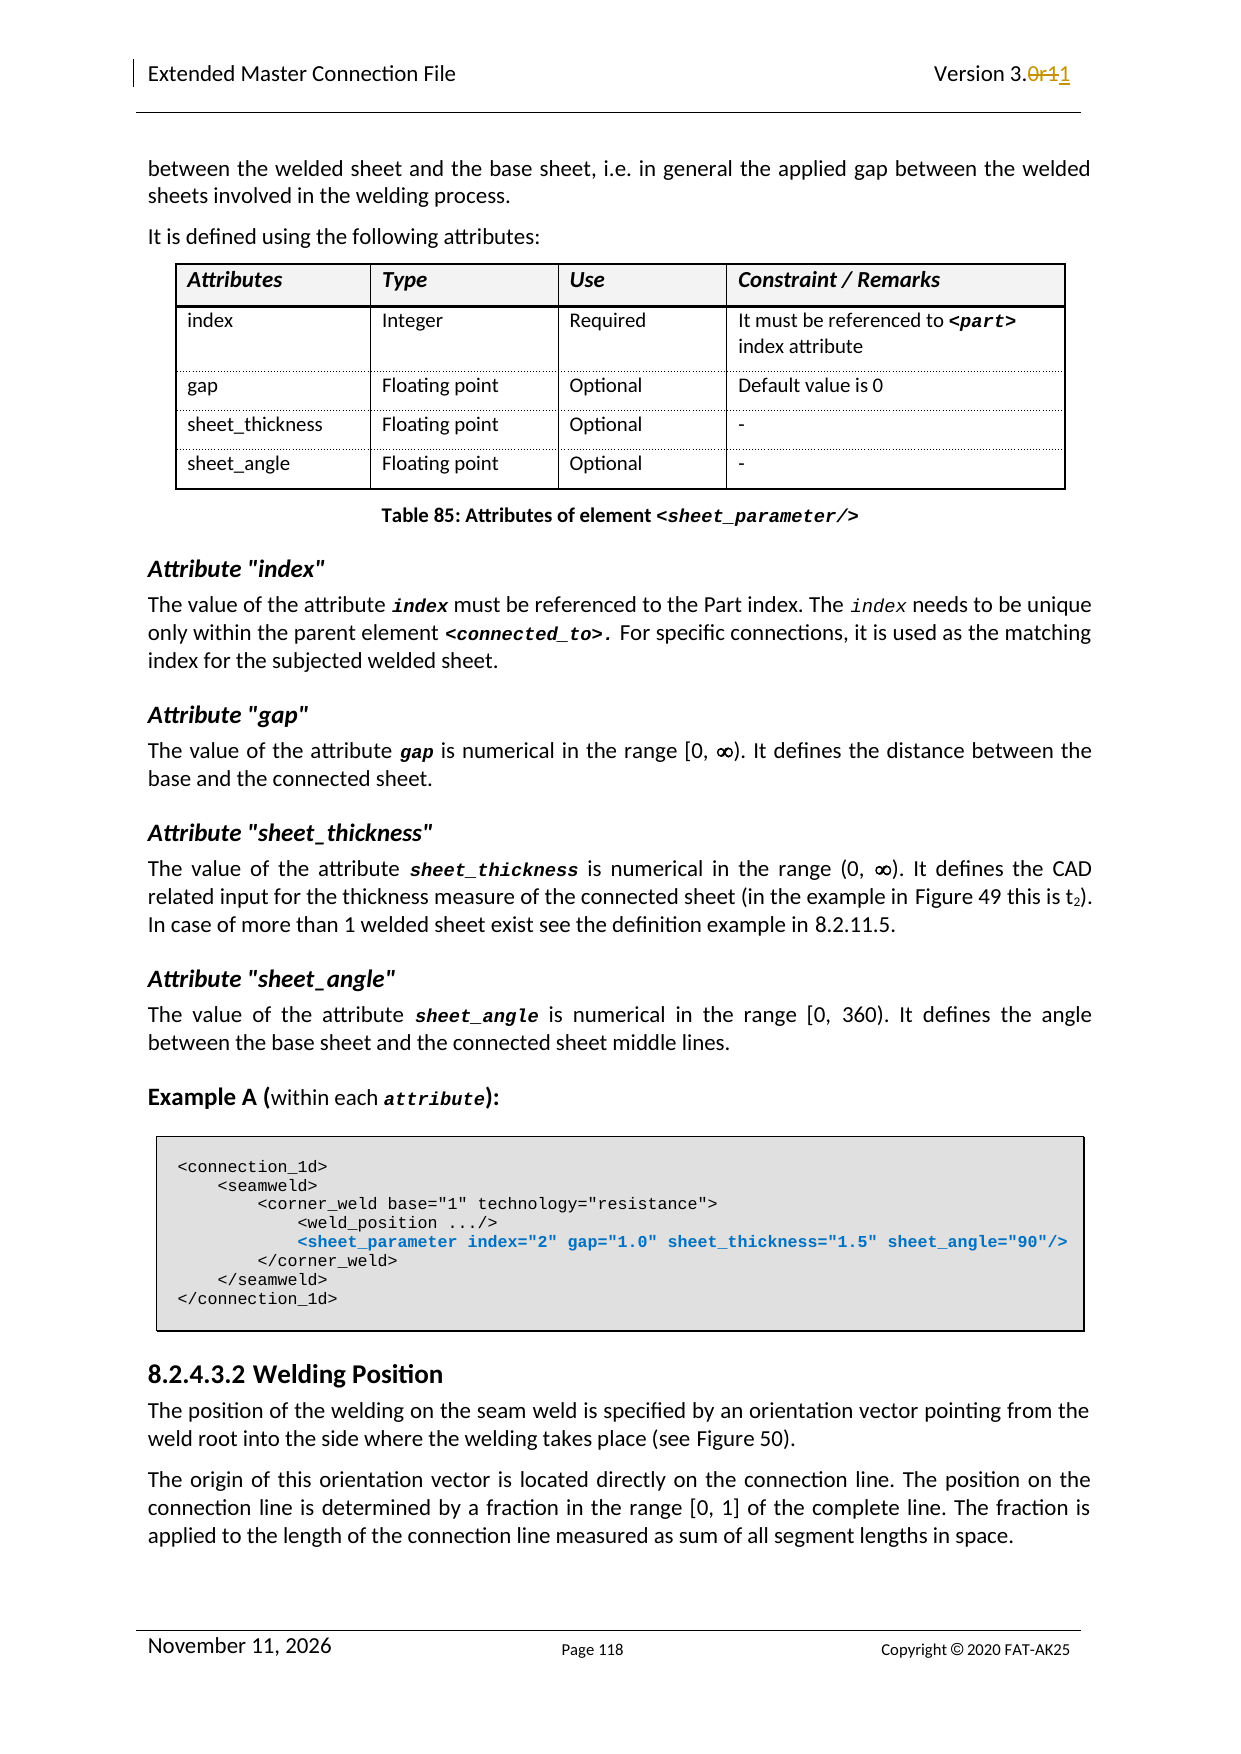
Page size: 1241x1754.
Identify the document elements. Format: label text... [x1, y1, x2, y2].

text Table 85: Attributes of element <sheet_parameter/> [148, 503, 1092, 528]
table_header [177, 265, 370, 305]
text The value of the attribute sheet_angle is numerical in the range [0, 360). It defines the angle between the base sheet and the connected sheet middle lines. [148, 1000, 1092, 1056]
subtitle Attribute "gap" [148, 699, 1092, 730]
subtitle Attribute "sheet_angle" [148, 963, 1092, 993]
text </seamweld> [157, 1268, 1083, 1287]
text </corner_weld> [157, 1249, 1083, 1268]
text The value of the attribute sheet_thickness is numerical in the range (0, ). It defines the CAD related input for the thickness measure of the connected sheet (in the example in Figure 49 this is t2). In case of more than 1 welded sheet exist see the definition example in 8.2.11.5. [148, 854, 1092, 938]
subtitle Attribute "sheet_thickness" [148, 817, 1092, 848]
text The position of the welding on the seam weld is specified by an orientation vector pointing from the weld root into the side where the welding takes place (see Figure 50). [148, 1396, 1092, 1452]
text <seamweld> [157, 1174, 1083, 1193]
text Example A (within each attribute): [148, 1081, 1092, 1111]
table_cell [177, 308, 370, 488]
text <sheet_parameter index="2" gap="1.0" sheet_thickness="1.5" sheet_angle="90"/> [157, 1231, 1083, 1249]
text <weld_position .../> [157, 1212, 1083, 1231]
text <corner_weld base="1" technology="resistance"> [157, 1193, 1083, 1212]
text It is defined using the following attributes: [148, 222, 1092, 250]
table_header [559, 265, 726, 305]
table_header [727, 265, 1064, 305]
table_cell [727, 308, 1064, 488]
subtitle Attribute "index" [148, 553, 1092, 584]
text <connection_1d> [157, 1155, 1083, 1174]
text </connection_1d> [157, 1287, 1083, 1306]
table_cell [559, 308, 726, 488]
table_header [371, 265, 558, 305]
text The value of the attribute index must be referenced to the Part index. The index needs to be unique only within the parent element <connected_to>. For specific connections, it is used as the matching index for the subjected welded sheet. [148, 590, 1092, 674]
text The origin of this orientation vector is located directly on the connection line. The position on the connection line is determined by a fraction in the range [0, 1] of the complete line. The fraction is applied to the length of the connection line measured as sum of all segment lengths in space. [148, 1465, 1092, 1549]
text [148, 154, 1092, 210]
text The value of the attribute gap is numerical in the range [0, ). It defines the distance between the base and the connected sheet. [148, 736, 1092, 792]
subtitle Welding Position [148, 1357, 1092, 1390]
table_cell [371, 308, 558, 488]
